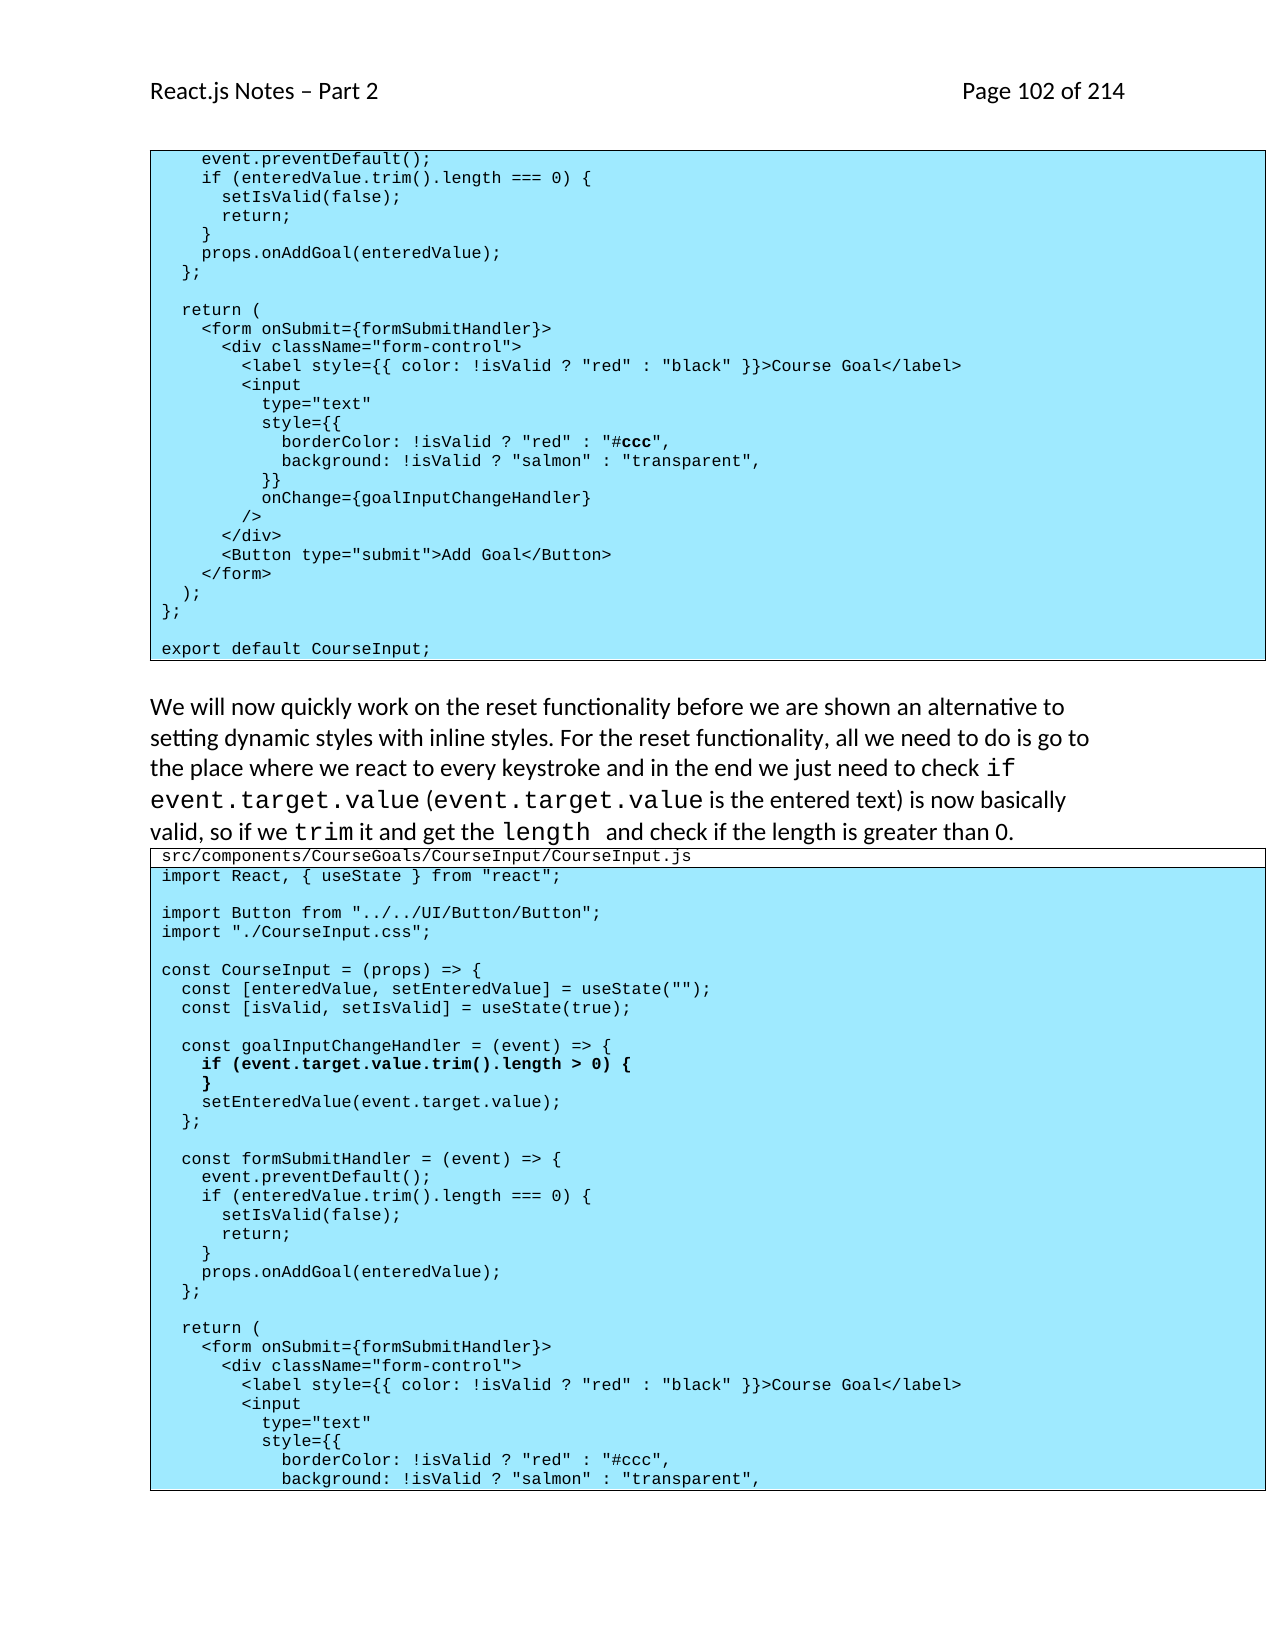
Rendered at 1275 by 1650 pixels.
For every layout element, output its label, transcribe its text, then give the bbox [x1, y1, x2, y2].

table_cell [151, 868, 1265, 1489]
text We will now quickly work on the reset functionality before we are shown an alternative to setting dynamic styles with inline styles. For the reset functionality, all we need to do is go to the place where we react to every keystroke and in the end we just need to check if event.target.value (event.target.value is the entered text) is now basically valid, so if we trim it and get the length and check if the length is greater than 0. [150, 691, 1125, 847]
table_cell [151, 151, 1265, 659]
table_header src/components/CourseGoals/CourseInput/CourseInput.js [151, 849, 1265, 867]
